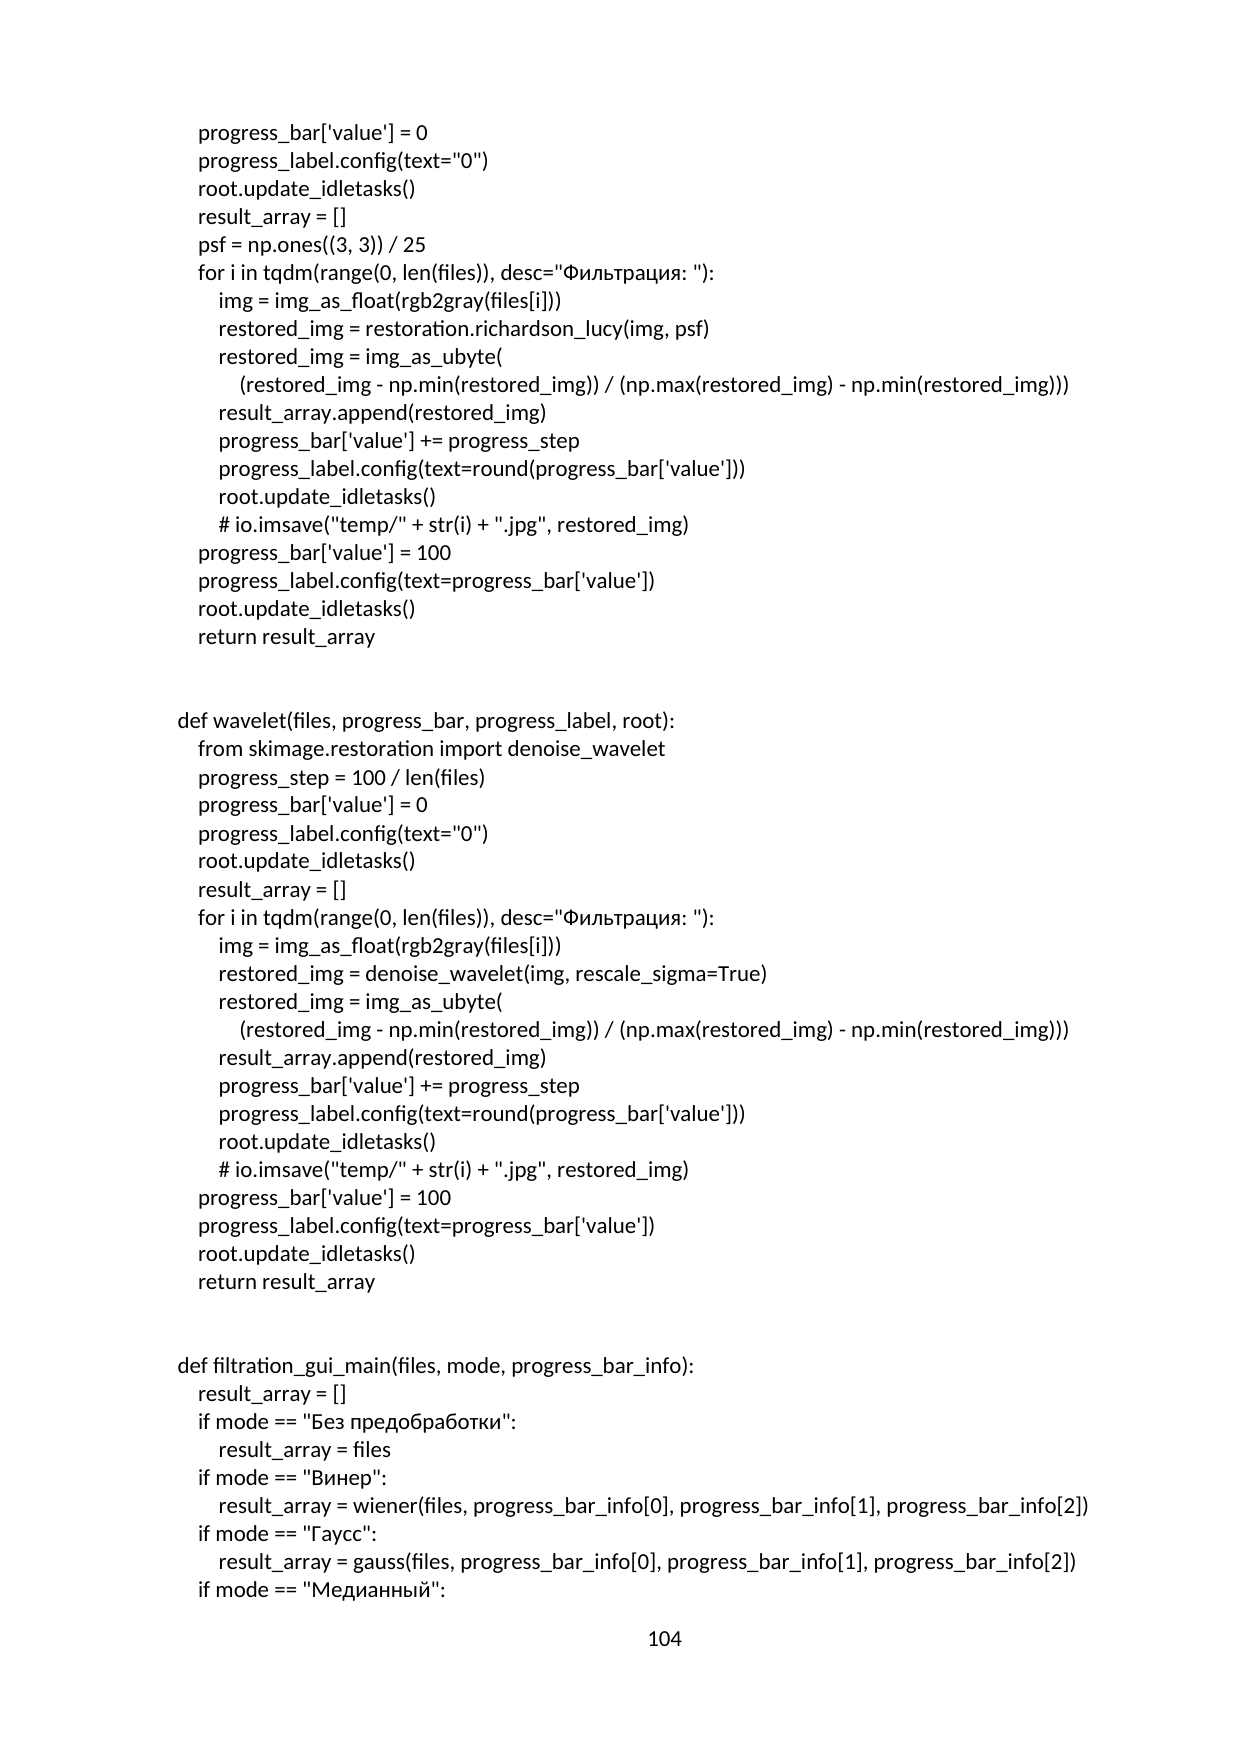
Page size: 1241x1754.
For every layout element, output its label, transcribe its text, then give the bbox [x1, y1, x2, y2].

text result_array = files [177, 1435, 1152, 1463]
text progress_bar['value'] += progress_step [177, 426, 1152, 454]
text progress_label.config(text="0") [177, 819, 1152, 847]
text root.update_idletasks() [177, 594, 1152, 622]
text result_array = wiener(files, progress_bar_info[0], progress_bar_info[1], progress_bar_info[2]) [177, 1491, 1152, 1519]
text result_array = [] [177, 1379, 1152, 1407]
text img = img_as_float(rgb2gray(files[i])) [177, 931, 1152, 959]
text def filtration_gui_main(files, mode, progress_bar_info): [177, 1351, 1152, 1379]
text restored_img = img_as_ubyte( [177, 987, 1152, 1015]
text for i in tqdm(range(0, len(files)), desc="Фильтрация: "): [177, 903, 1152, 931]
text (restored_img - np.min(restored_img)) / (np.max(restored_img) - np.min(restored_img))) [177, 370, 1152, 398]
text from skimage.restoration import denoise_wavelet [177, 734, 1152, 763]
text restored_img = img_as_ubyte( [177, 342, 1152, 370]
text root.update_idletasks() [177, 482, 1152, 510]
text root.update_idletasks() [177, 1239, 1152, 1267]
text root.update_idletasks() [177, 847, 1152, 875]
text root.update_idletasks() [177, 1127, 1152, 1155]
text progress_bar['value'] = 0 [177, 118, 1152, 146]
text progress_bar['value'] = 100 [177, 538, 1152, 566]
text return result_array [177, 1267, 1152, 1295]
text for i in tqdm(range(0, len(files)), desc="Фильтрация: "): [177, 258, 1152, 286]
text root.update_idletasks() [177, 174, 1152, 202]
text progress_label.config(text=progress_bar['value']) [177, 566, 1152, 594]
text psf = np.ones((3, 3)) / 25 [177, 230, 1152, 258]
text progress_label.config(text=round(progress_bar['value'])) [177, 454, 1152, 482]
text progress_label.config(text="0") [177, 146, 1152, 174]
text result_array = [] [177, 202, 1152, 230]
text if mode == "Винер": [177, 1463, 1152, 1491]
text progress_label.config(text=round(progress_bar['value'])) [177, 1099, 1152, 1127]
text progress_bar['value'] += progress_step [177, 1071, 1152, 1099]
text progress_step = 100 / len(files) [177, 763, 1152, 791]
text result_array.append(restored_img) [177, 398, 1152, 426]
text result_array = [] [177, 875, 1152, 903]
text # io.imsave("temp/" + str(i) + ".jpg", restored_img) [177, 1155, 1152, 1183]
text progress_bar['value'] = 100 [177, 1183, 1152, 1211]
text # io.imsave("temp/" + str(i) + ".jpg", restored_img) [177, 510, 1152, 538]
text restored_img = denoise_wavelet(img, rescale_sigma=True) [177, 959, 1152, 987]
text restored_img = restoration.richardson_lucy(img, psf) [177, 314, 1152, 342]
text progress_label.config(text=progress_bar['value']) [177, 1211, 1152, 1239]
text def wavelet(files, progress_bar, progress_label, root): [177, 707, 1152, 734]
text progress_bar['value'] = 0 [177, 791, 1152, 819]
text if mode == "Без предобработки": [177, 1407, 1152, 1435]
text if mode == "Гаусс": [177, 1519, 1152, 1547]
text (restored_img - np.min(restored_img)) / (np.max(restored_img) - np.min(restored_img))) [177, 1015, 1152, 1043]
text result_array.append(restored_img) [177, 1043, 1152, 1071]
text result_array = gauss(files, progress_bar_info[0], progress_bar_info[1], progress_bar_info[2]) [177, 1547, 1152, 1575]
text return result_array [177, 622, 1152, 651]
text if mode == "Медианный": [177, 1575, 1152, 1603]
text img = img_as_float(rgb2gray(files[i])) [177, 286, 1152, 314]
